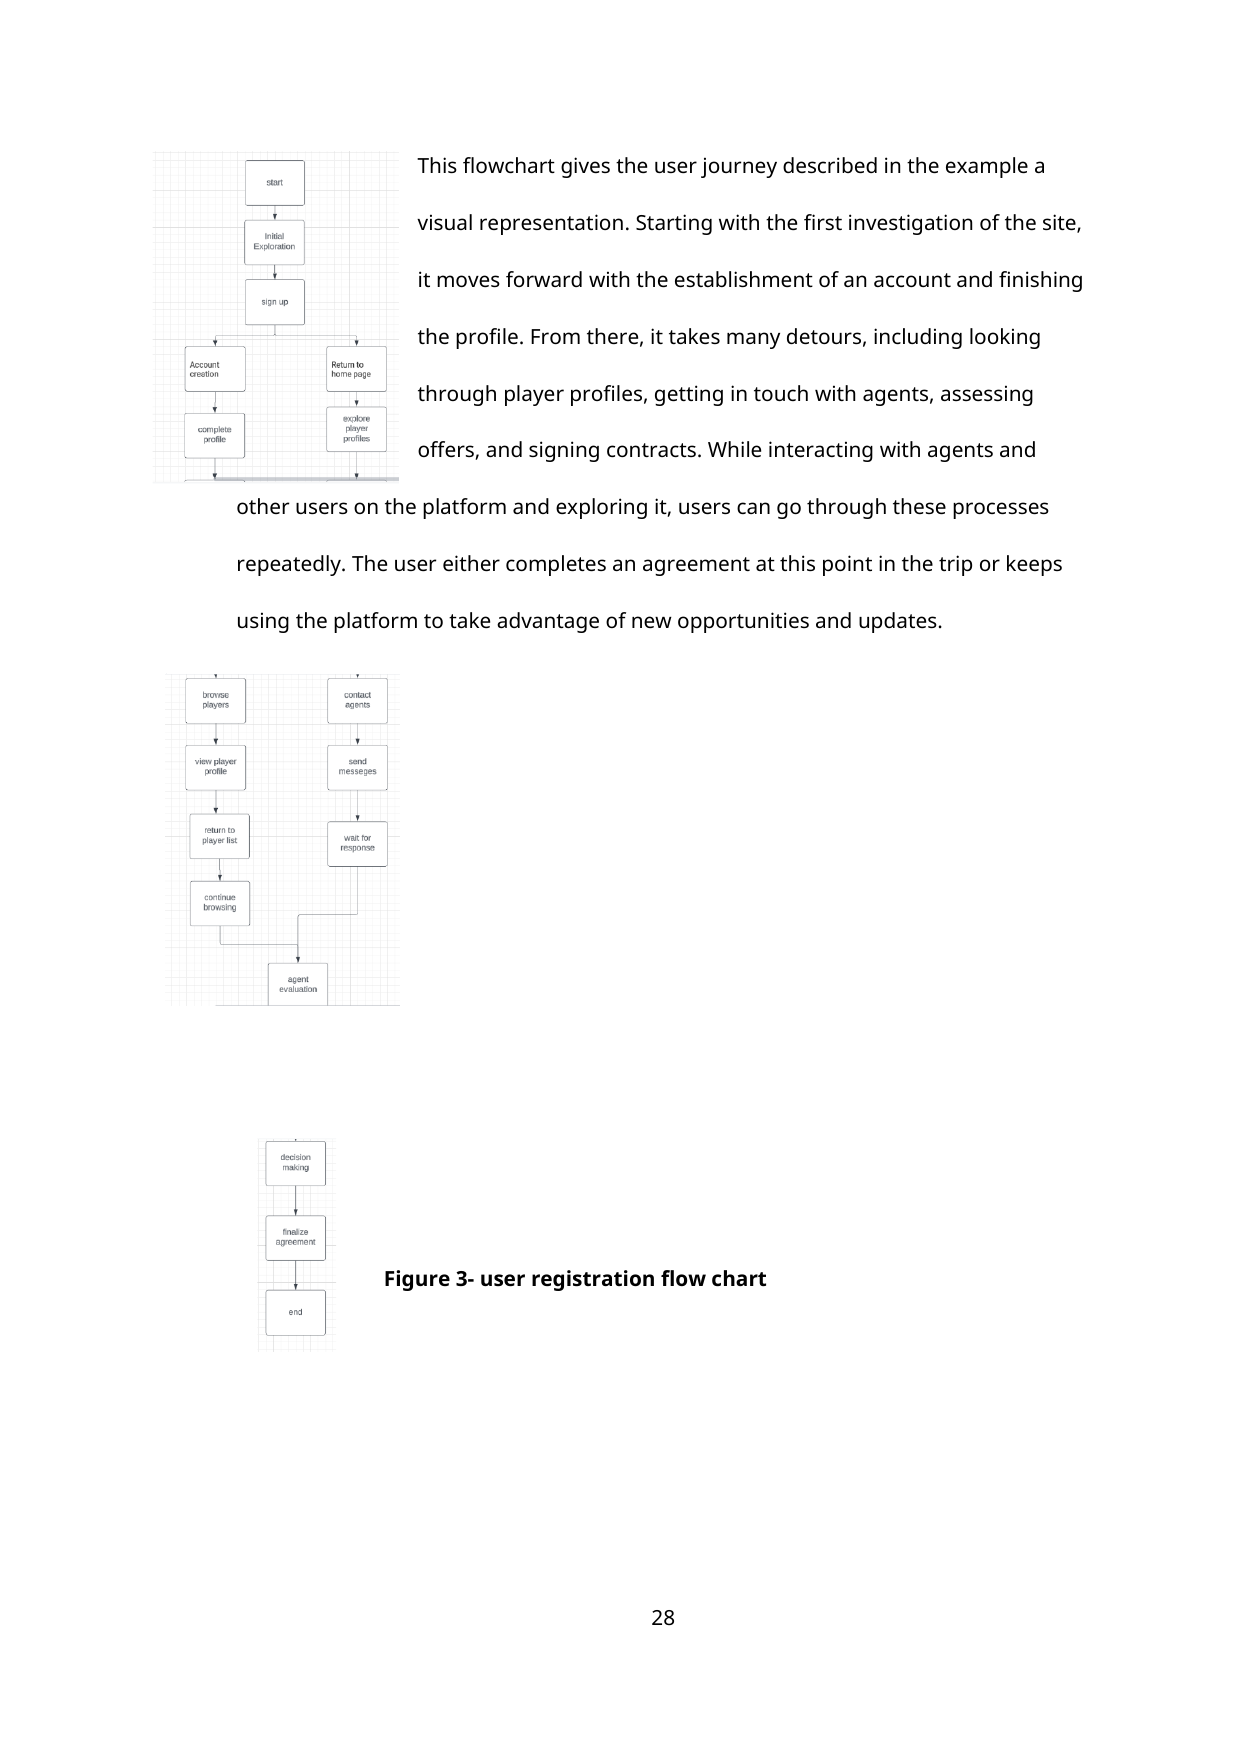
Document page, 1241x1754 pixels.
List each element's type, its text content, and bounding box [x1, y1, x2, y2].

picture [257, 1137, 337, 1352]
text This flowchart gives the user journey described in the example a visual representation. Starting with the first investigation of the site, it moves forward with the establishment of an account and finishing the profile. From there, it takes many detours, including looking through player profiles, getting in touch with agents, assessing offers, and signing contracts. While interacting with agents and other users on the platform and exploring it, users can go through these processes repeatedly. The user either completes an agreement at this point in the trip or keeps using the platform to take advantage of new opportunities and updates. [236, 151, 1090, 635]
picture [165, 673, 400, 1006]
picture [152, 151, 399, 484]
